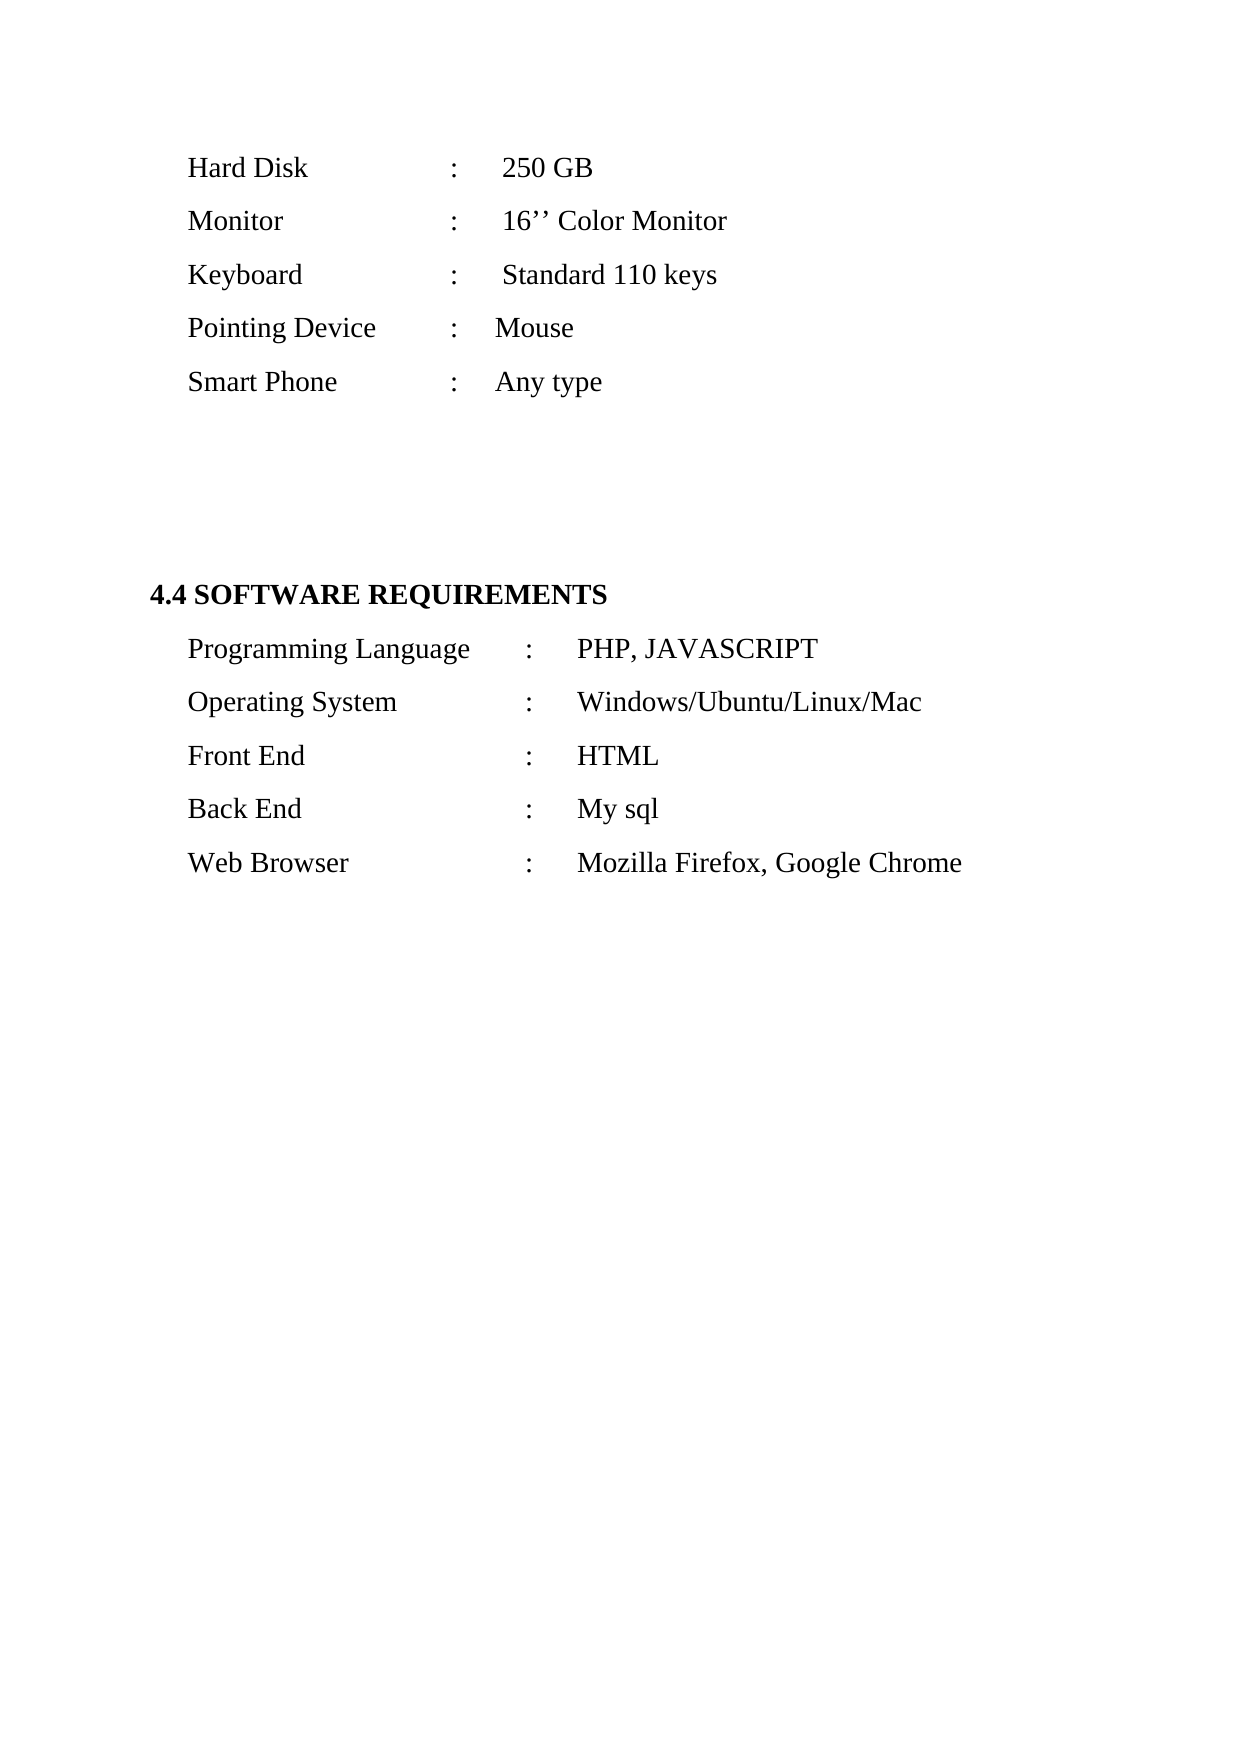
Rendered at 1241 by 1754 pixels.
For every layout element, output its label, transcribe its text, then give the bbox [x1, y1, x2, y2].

text Keyboard : Standard 110 keys [187, 257, 1090, 290]
text Smart Phone : Any type [187, 364, 1090, 397]
text Operating System : Windows/Ubuntu/Linux/Mac [187, 684, 1090, 718]
text Pointing Device : Mouse [187, 310, 1090, 344]
text Programming Language : PHP, JAVASCRIPT [187, 631, 1090, 664]
text Monitor : 16’’ Color Monitor [187, 203, 1090, 237]
text Web Browser : Mozilla Firefox, Google Chrome [187, 845, 1090, 878]
text Hard Disk : 250 GB [187, 150, 1090, 183]
text Back End : My sql [187, 791, 1090, 825]
text Front End : HTML [187, 738, 1090, 771]
text 4.4 SOFTWARE REQUIREMENTS [150, 577, 1090, 611]
